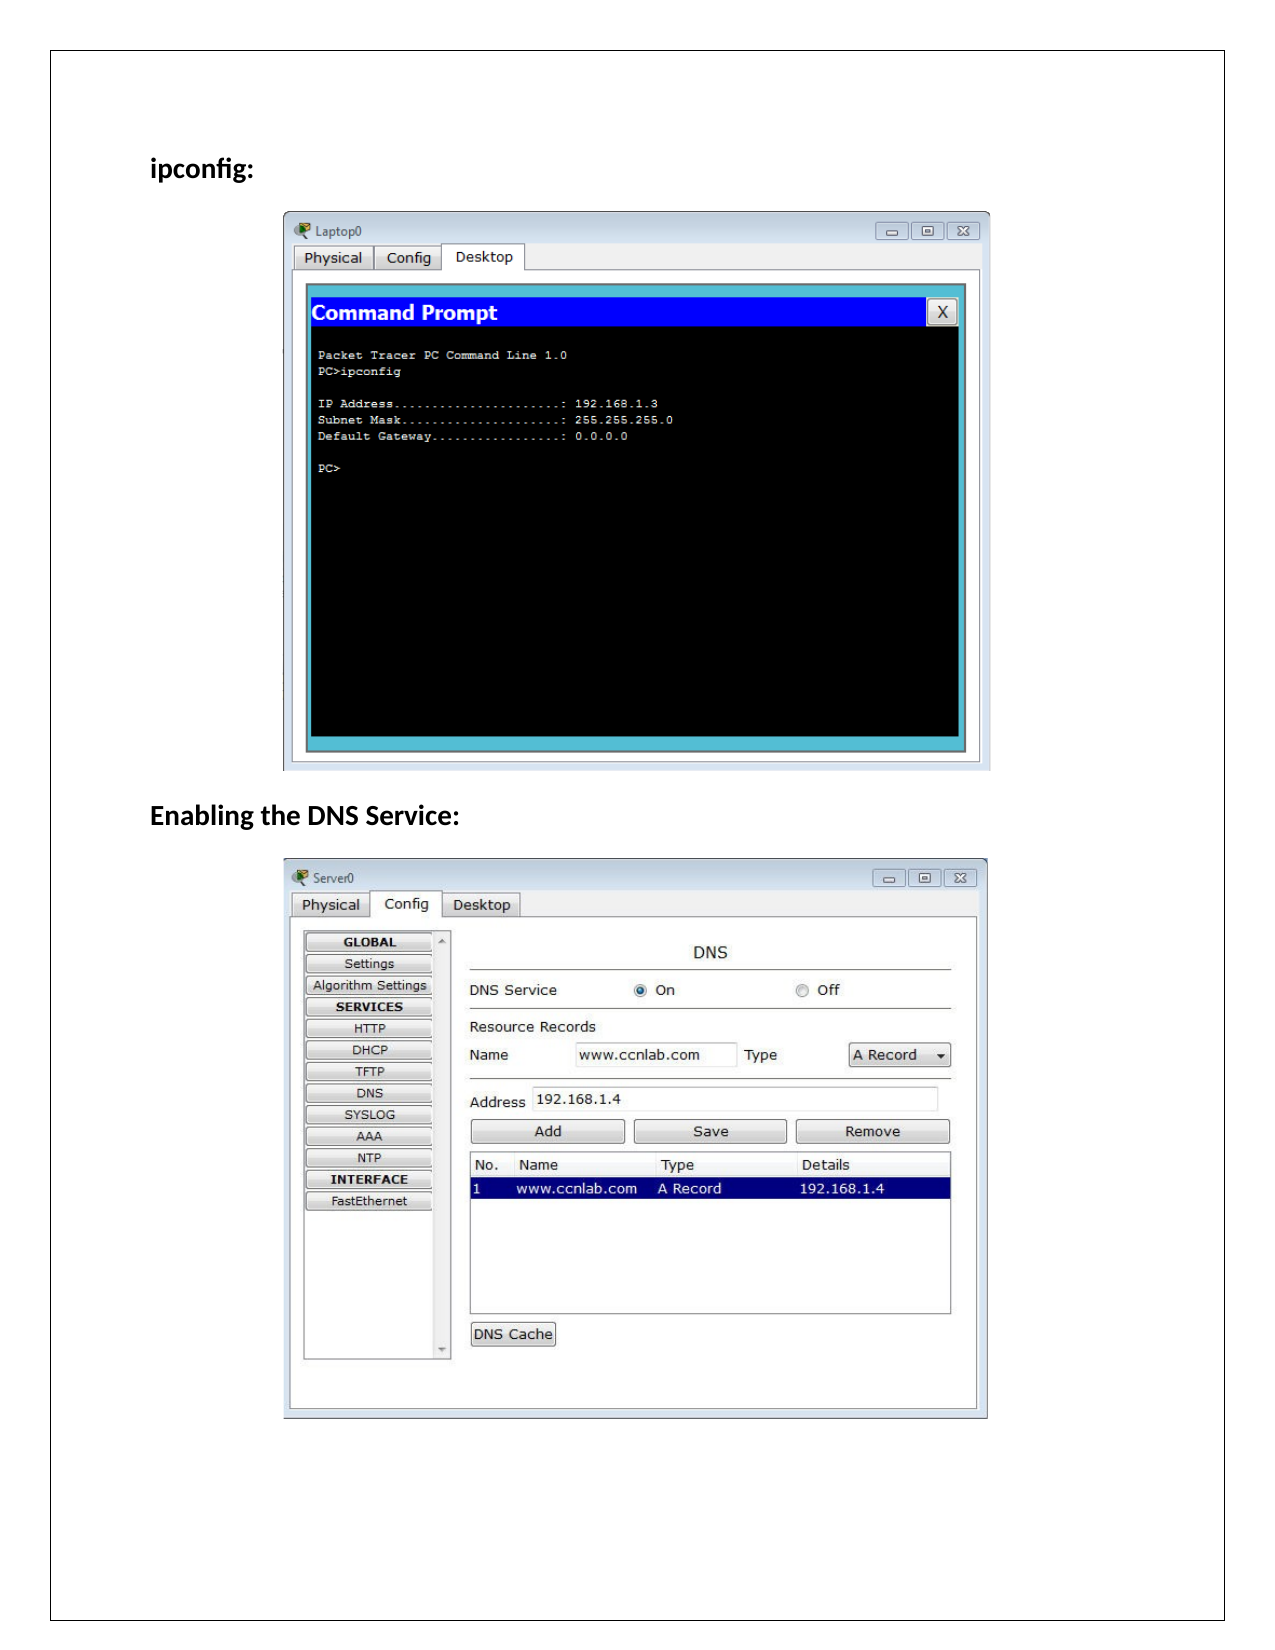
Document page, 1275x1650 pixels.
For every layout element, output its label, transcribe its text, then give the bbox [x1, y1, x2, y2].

picture [282, 211, 991, 771]
text ipconfig: [150, 150, 1139, 185]
picture [283, 858, 988, 1420]
